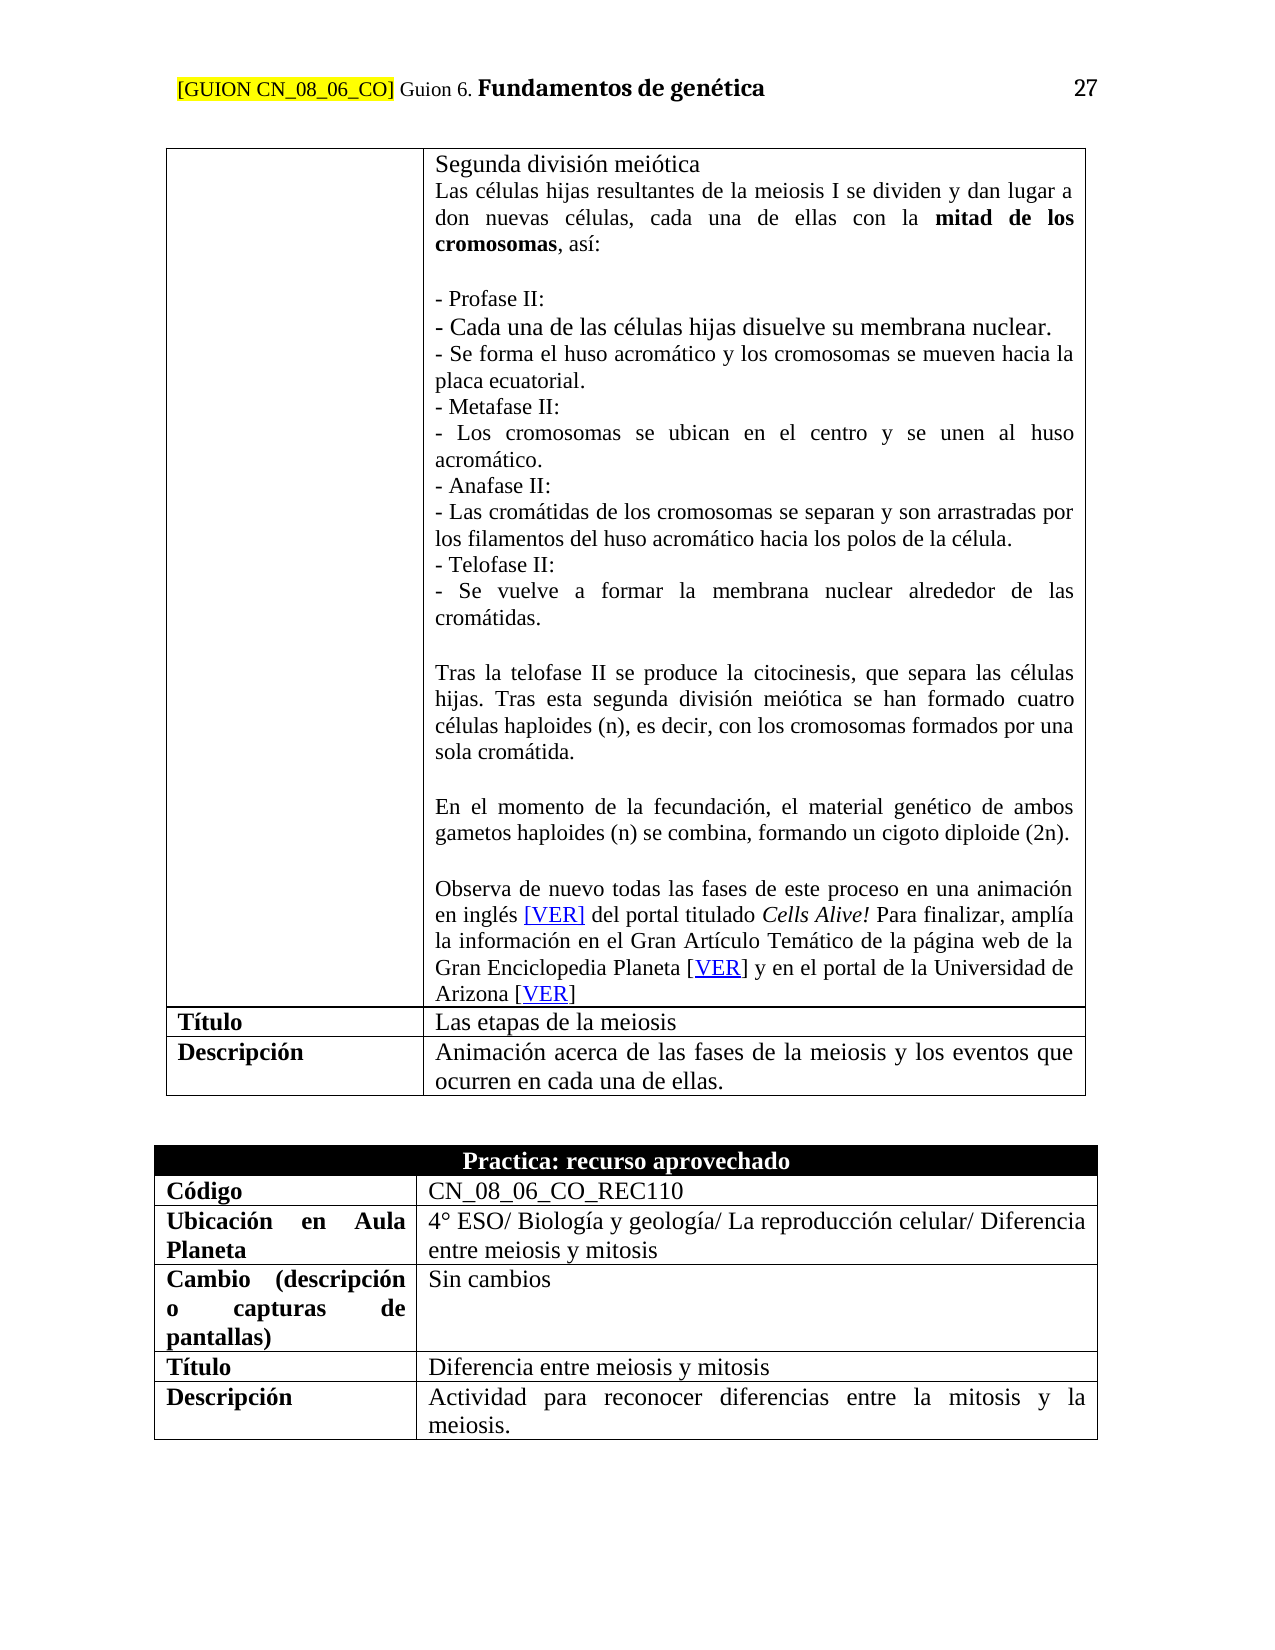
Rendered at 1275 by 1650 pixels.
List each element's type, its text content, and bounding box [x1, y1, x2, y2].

table_cell Título [167, 1008, 423, 1036]
table_cell 4° ESO/ Biología y geología/ La reproducción celular/ Diferencia entre meiosis y mitosis [417, 1206, 1097, 1263]
table_cell Título [155, 1352, 416, 1381]
table_cell Descripción [167, 1037, 423, 1095]
table_cell Descripción [155, 1382, 416, 1439]
table_cell Animación acerca de las fases de la meiosis y los eventos que ocurren en cada una de ellas. [424, 1037, 1085, 1095]
table_cell CN_08_06_CO_REC110 [417, 1176, 1097, 1205]
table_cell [424, 149, 1085, 1006]
table_cell Sin cambios [417, 1265, 1097, 1351]
table_cell Ubicación en Aula Planeta [155, 1206, 416, 1263]
table_cell Cambio (descripción o capturas de pantallas) [155, 1265, 416, 1351]
table_cell Actividad para reconocer diferencias entre la mitosis y la meiosis. [417, 1382, 1097, 1439]
table_header Practica: recurso aprovechado [155, 1146, 1097, 1175]
table_cell Las etapas de la meiosis [424, 1008, 1085, 1036]
table_cell Código [155, 1176, 416, 1205]
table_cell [167, 149, 423, 1006]
table_cell Diferencia entre meiosis y mitosis [417, 1352, 1097, 1381]
